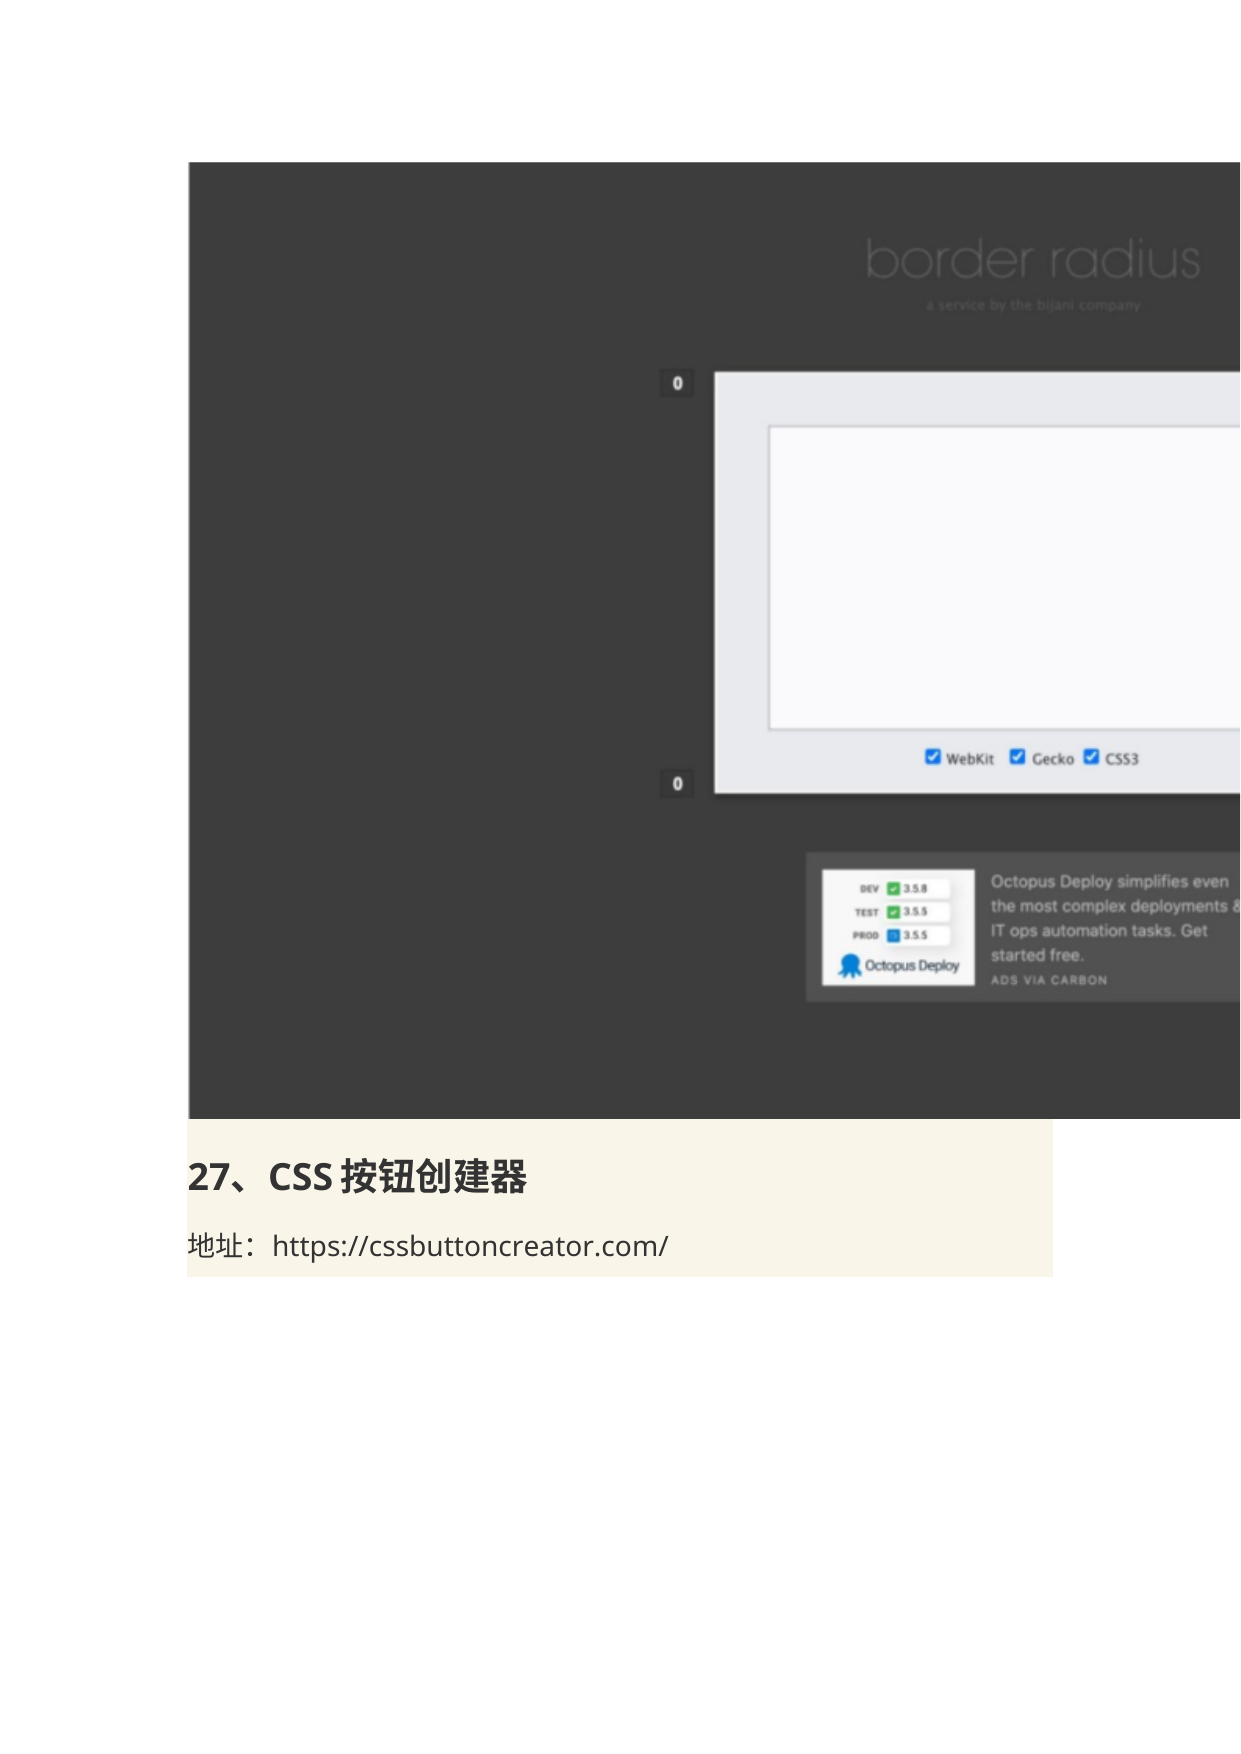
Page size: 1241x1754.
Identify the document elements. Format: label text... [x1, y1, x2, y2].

picture [187, 162, 1241, 1119]
text 地址：https://cssbuttoncreator.com/ [187, 1212, 1053, 1277]
text 27、CSS按钮创建器 [187, 1142, 1053, 1207]
